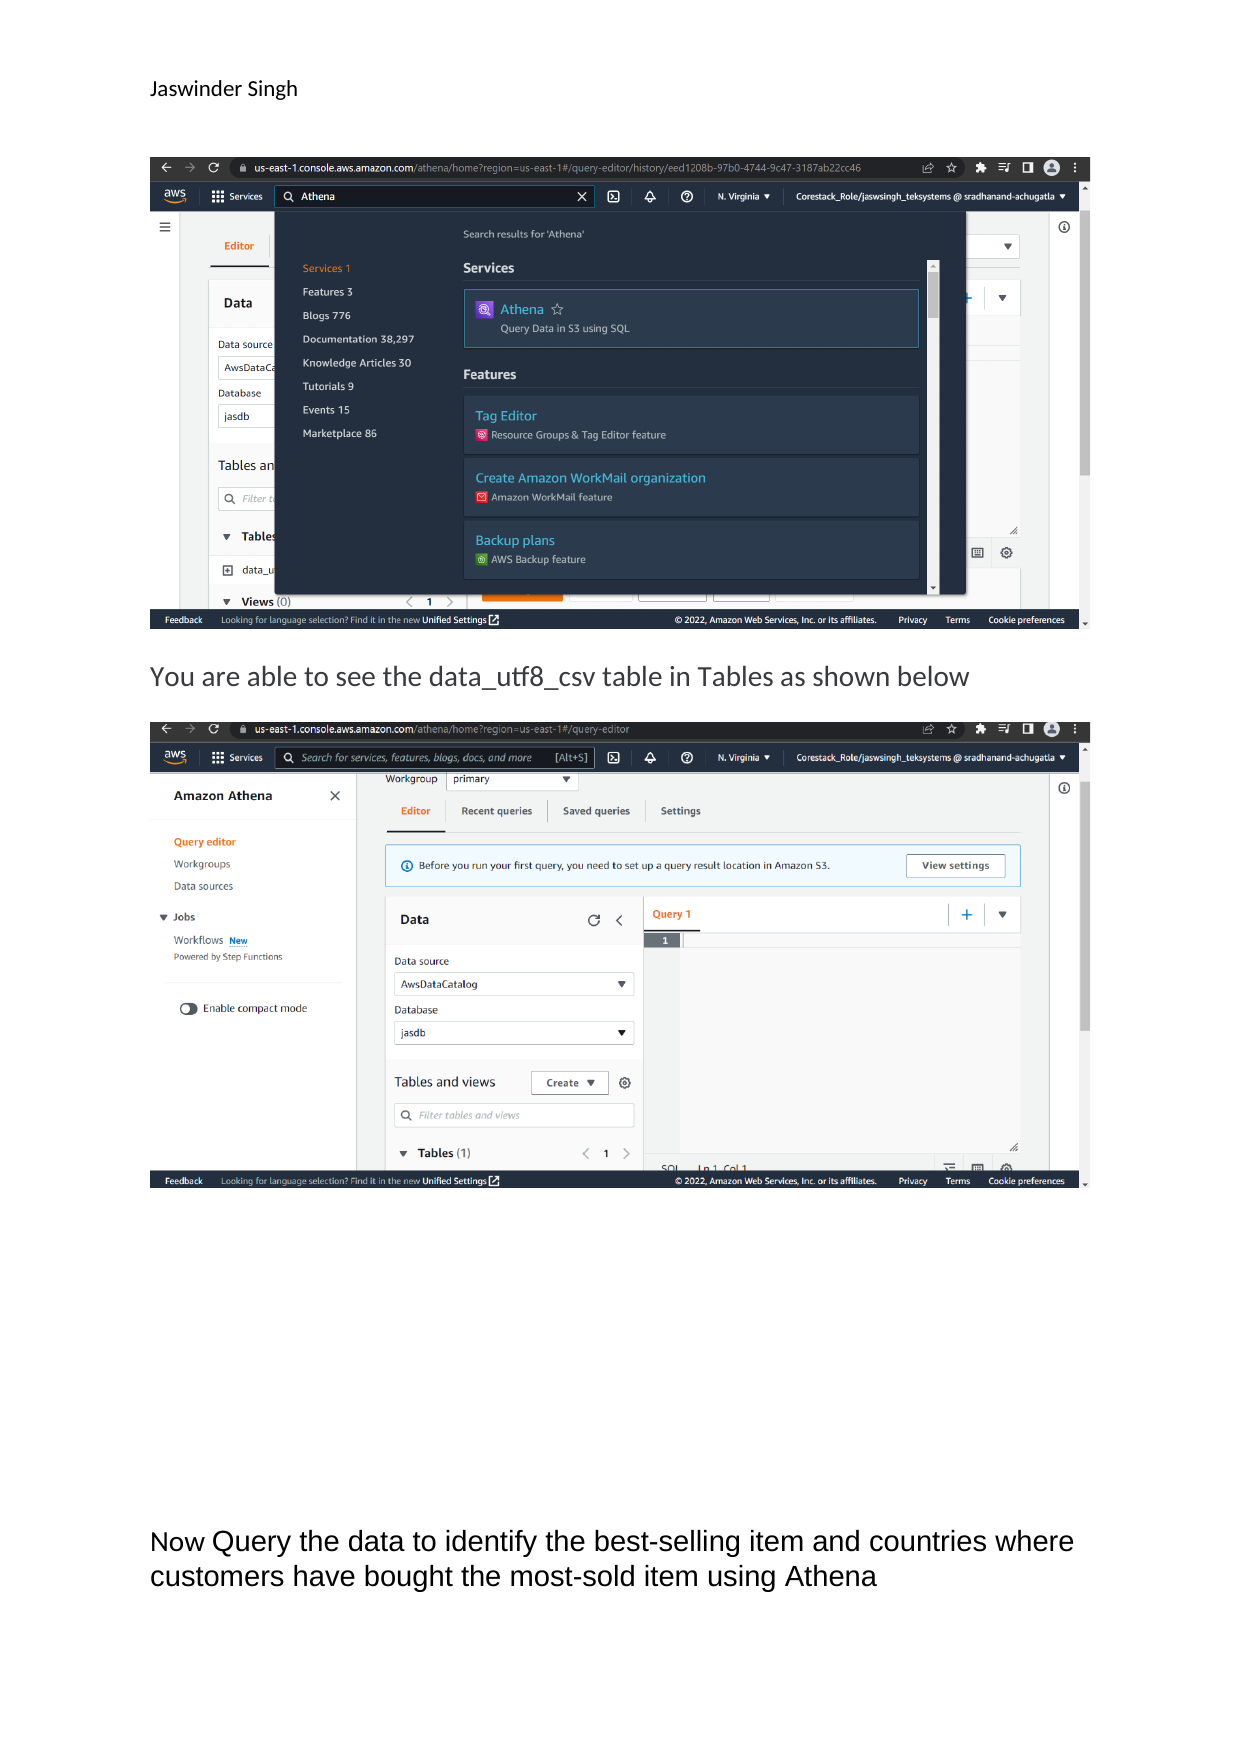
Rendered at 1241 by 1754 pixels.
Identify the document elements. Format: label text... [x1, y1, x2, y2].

picture [150, 722, 1091, 1188]
picture [150, 157, 1091, 629]
text You are able to see the data_utf8_csv table in Tables as shown below [150, 658, 1090, 693]
text Now Query the data to identify the best-selling item and countries where customers have bought the most-sold item using Athena [150, 1523, 1090, 1593]
